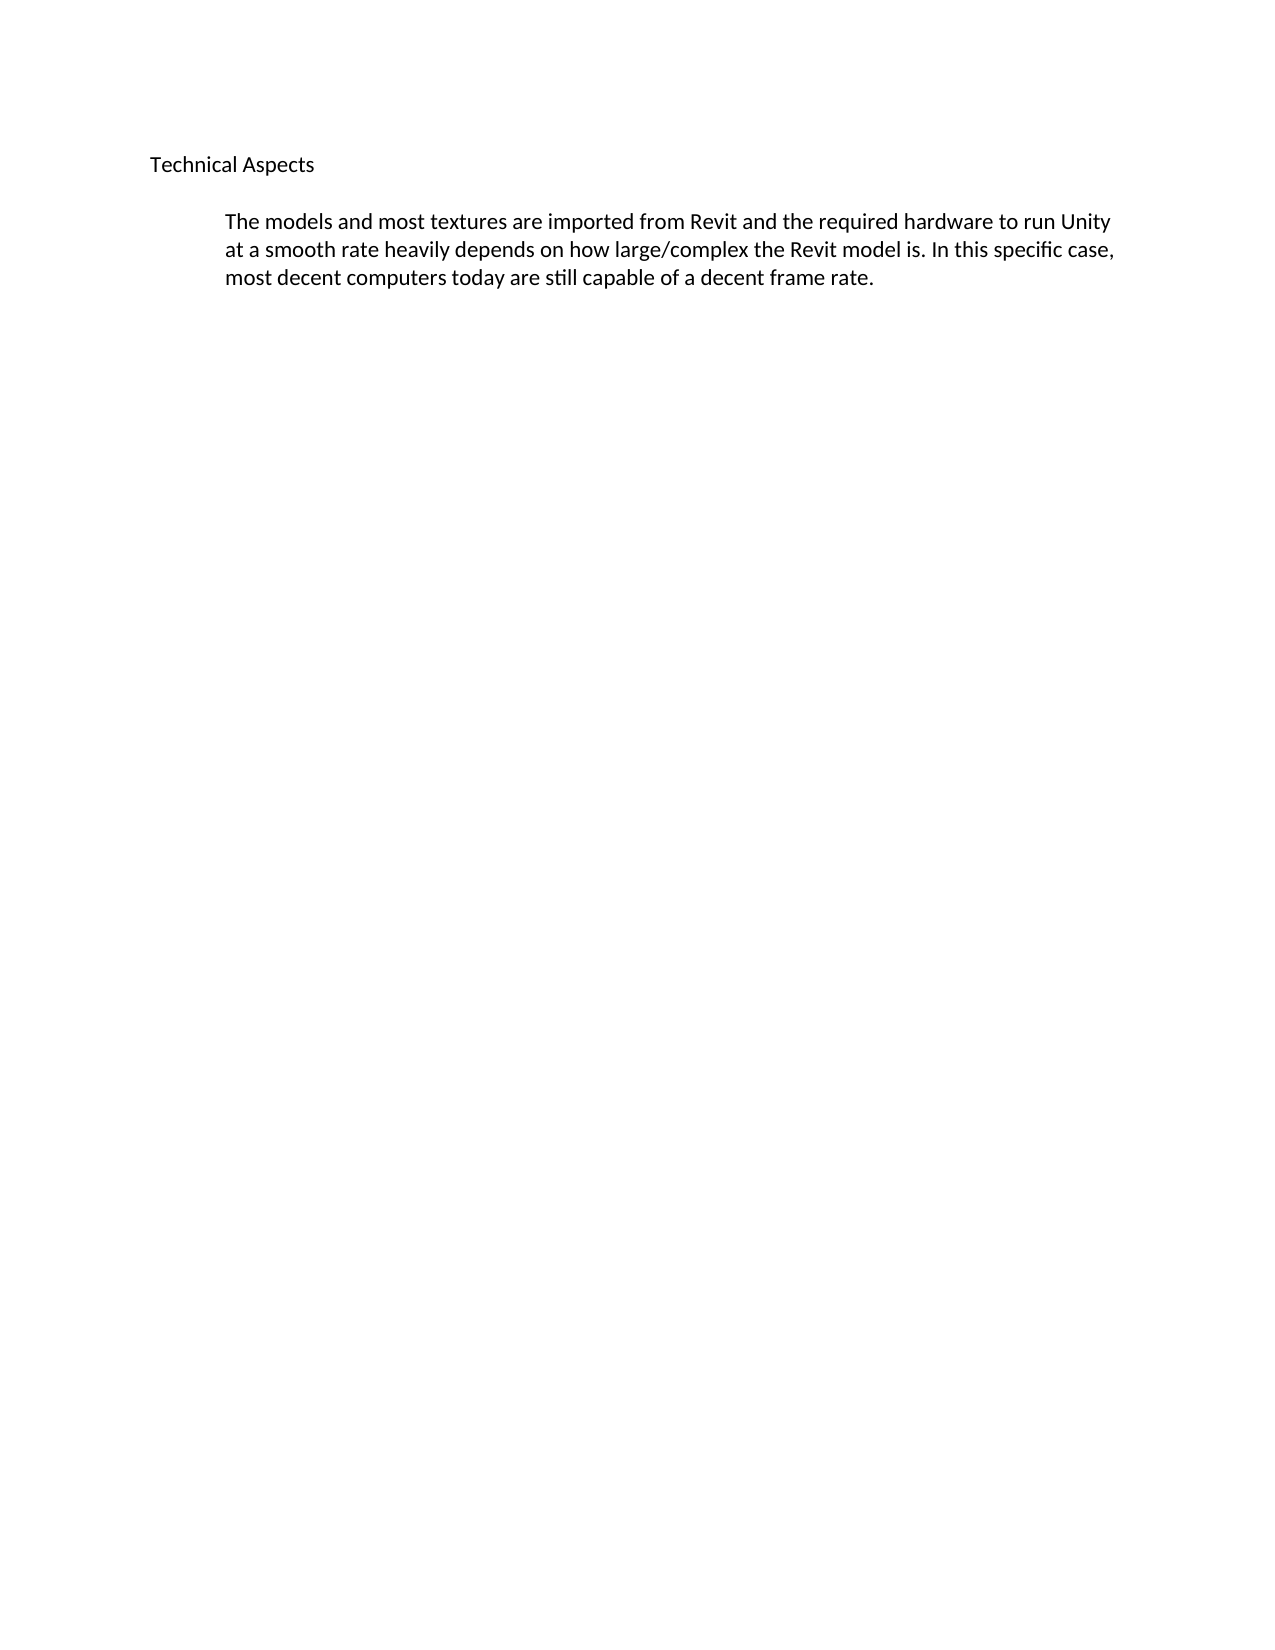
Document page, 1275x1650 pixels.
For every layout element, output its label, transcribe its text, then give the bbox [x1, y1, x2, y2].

text Technical Aspects [150, 150, 1125, 178]
text The models and most textures are imported from Revit and the required hardware to run Unity at a smooth rate heavily depends on how large/complex the Revit model is. In this specific case, most decent computers today are still capable of a decent frame rate. [225, 207, 1125, 291]
